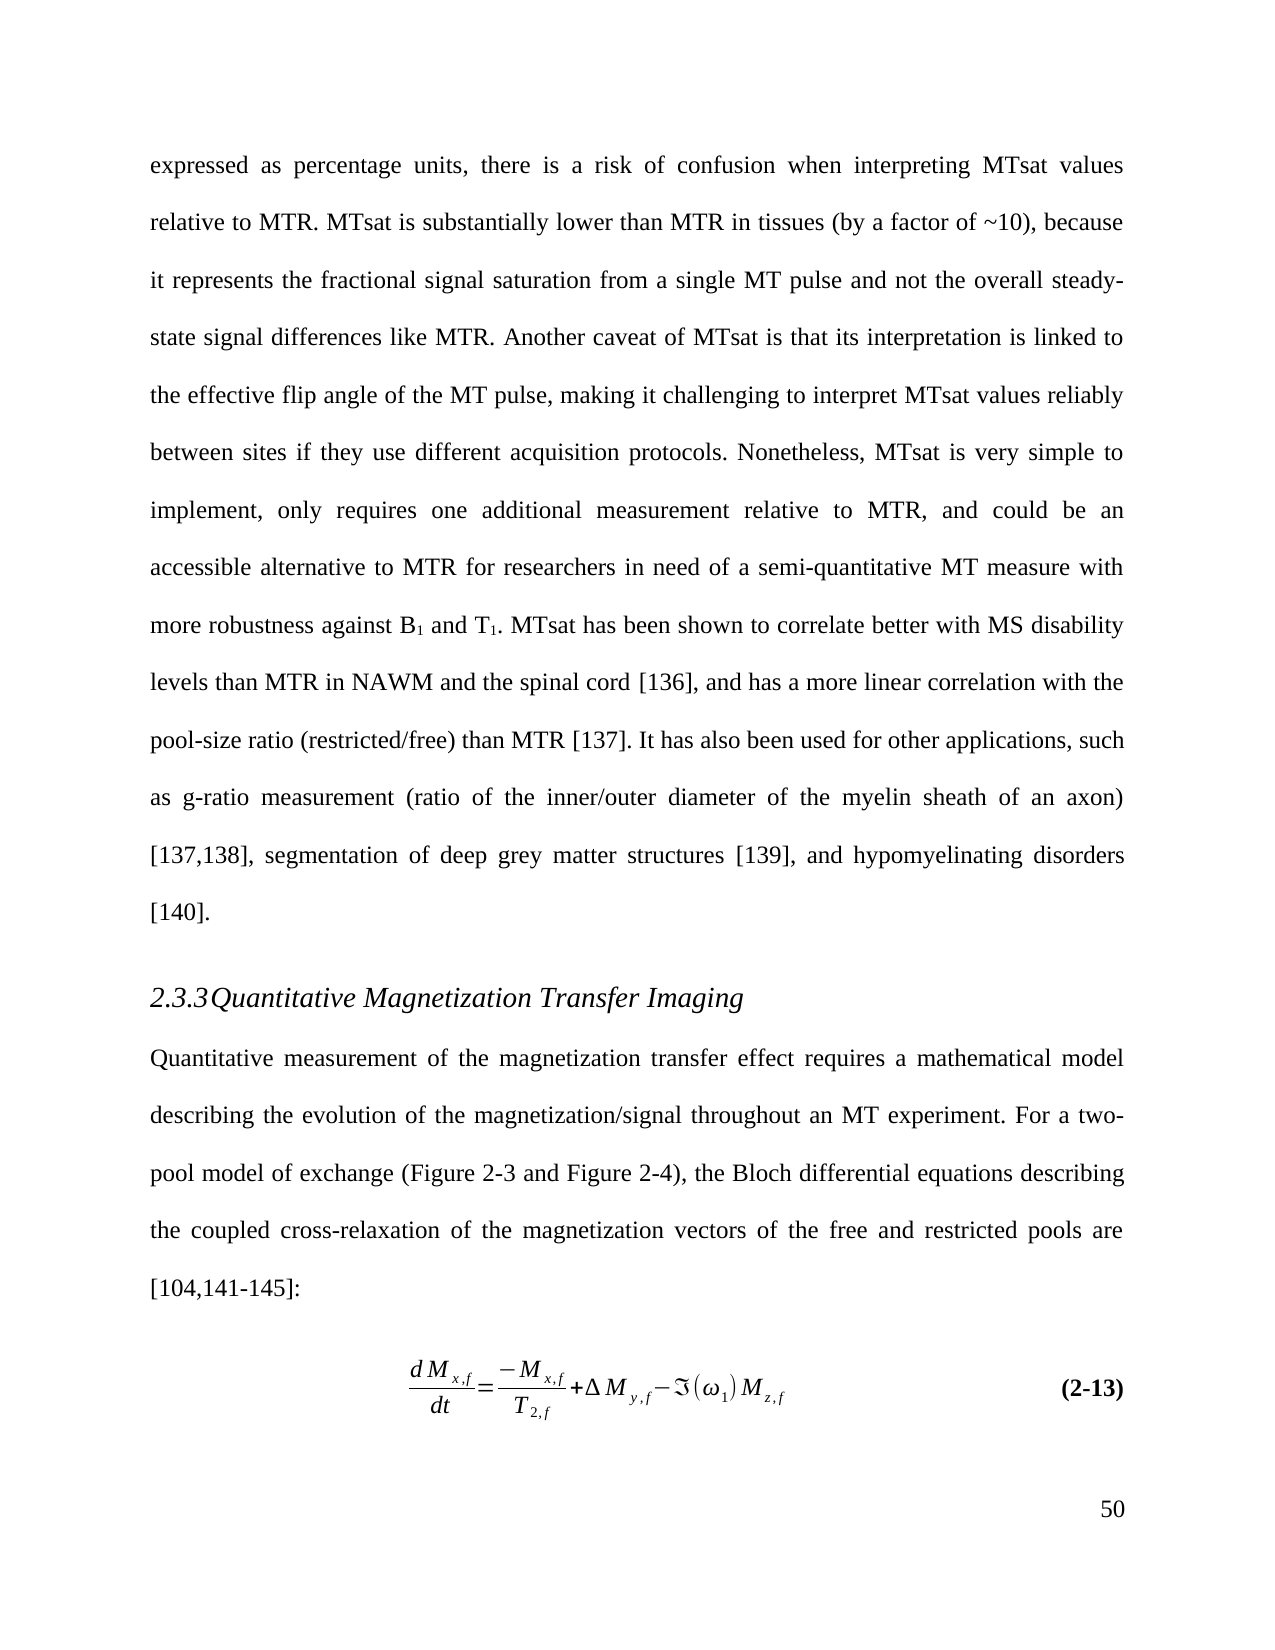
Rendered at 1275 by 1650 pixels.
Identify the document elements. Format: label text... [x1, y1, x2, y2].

text Quantitative measurement of the magnetization transfer effect requires a mathematical model describing the evolution of the magnetization/signal throughout an MT experiment. For a two-pool model of exchange (Figure 2-3 and Figure 2-4), the Bloch differential equations describing the coupled cross-relaxation of the magnetization vectors of the free and restricted pools are [104,141-145]: [150, 1043, 1125, 1302]
table_header (2-13) [1043, 1355, 1135, 1475]
table_header [150, 1355, 1043, 1475]
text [150, 150, 1125, 926]
subtitle Quantitative Magnetization Transfer Imaging [150, 980, 1125, 1013]
